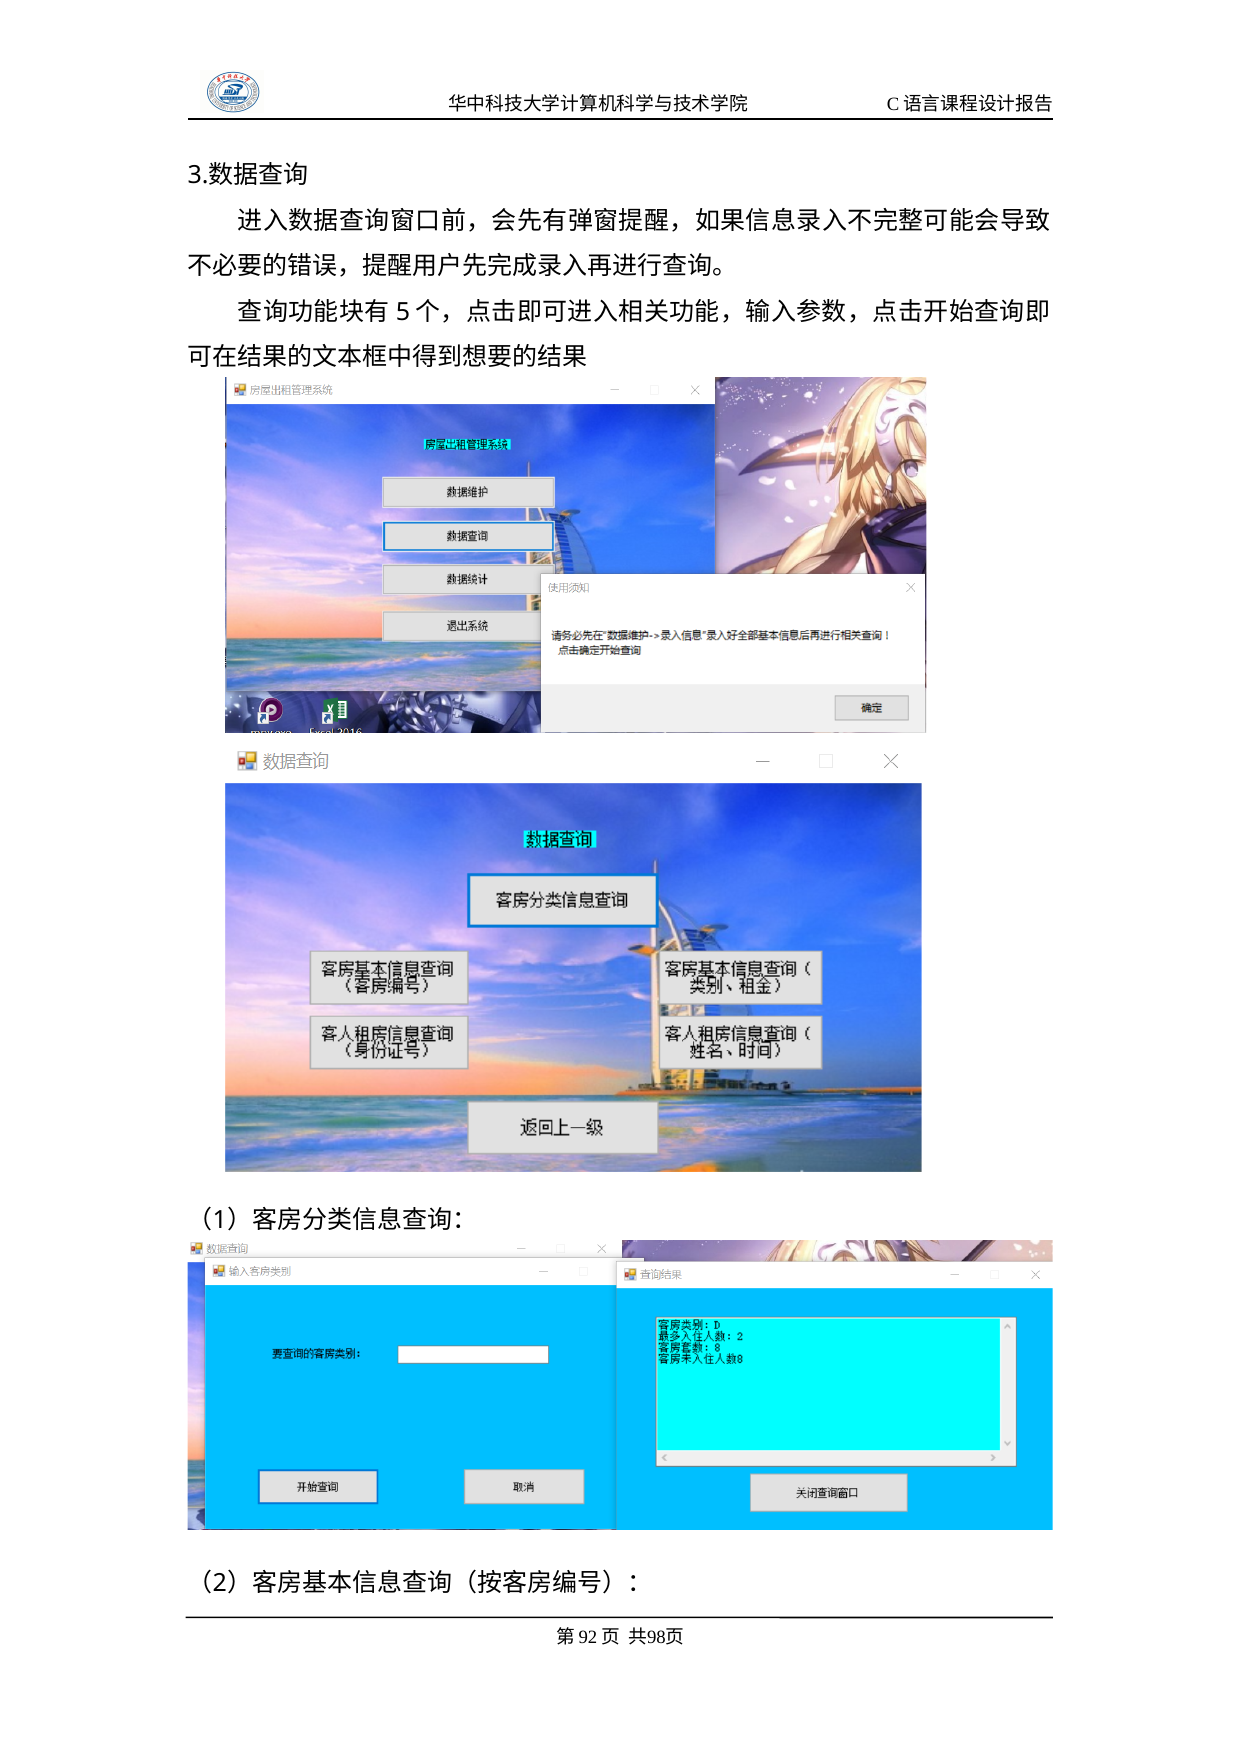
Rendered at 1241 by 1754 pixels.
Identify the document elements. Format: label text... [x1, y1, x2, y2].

picture [751, 1474, 907, 1511]
picture [225, 740, 922, 1172]
picture [656, 1317, 1016, 1466]
picture [225, 377, 927, 733]
picture [259, 1470, 377, 1503]
picture [464, 1470, 584, 1504]
text （1）客房分类信息查询： [187, 1195, 1053, 1240]
text （2）客房基本信息查询（按客房编号）： [187, 1558, 1053, 1604]
text 查询功能块有5个，点击即可进入相关功能，输入参数，点击开始查询即可在结果的文本框中得到想要的结果 [187, 287, 1053, 377]
text 3.数据查询 [187, 150, 1053, 196]
picture [398, 1346, 548, 1363]
picture [200, 70, 264, 113]
text 进入数据查询窗口前，会先有弹窗提醒，如果信息录入不完整可能会导致不必要的错误，提醒用户先完成录入再进行查询。 [187, 196, 1053, 287]
picture [187, 1240, 1053, 1530]
